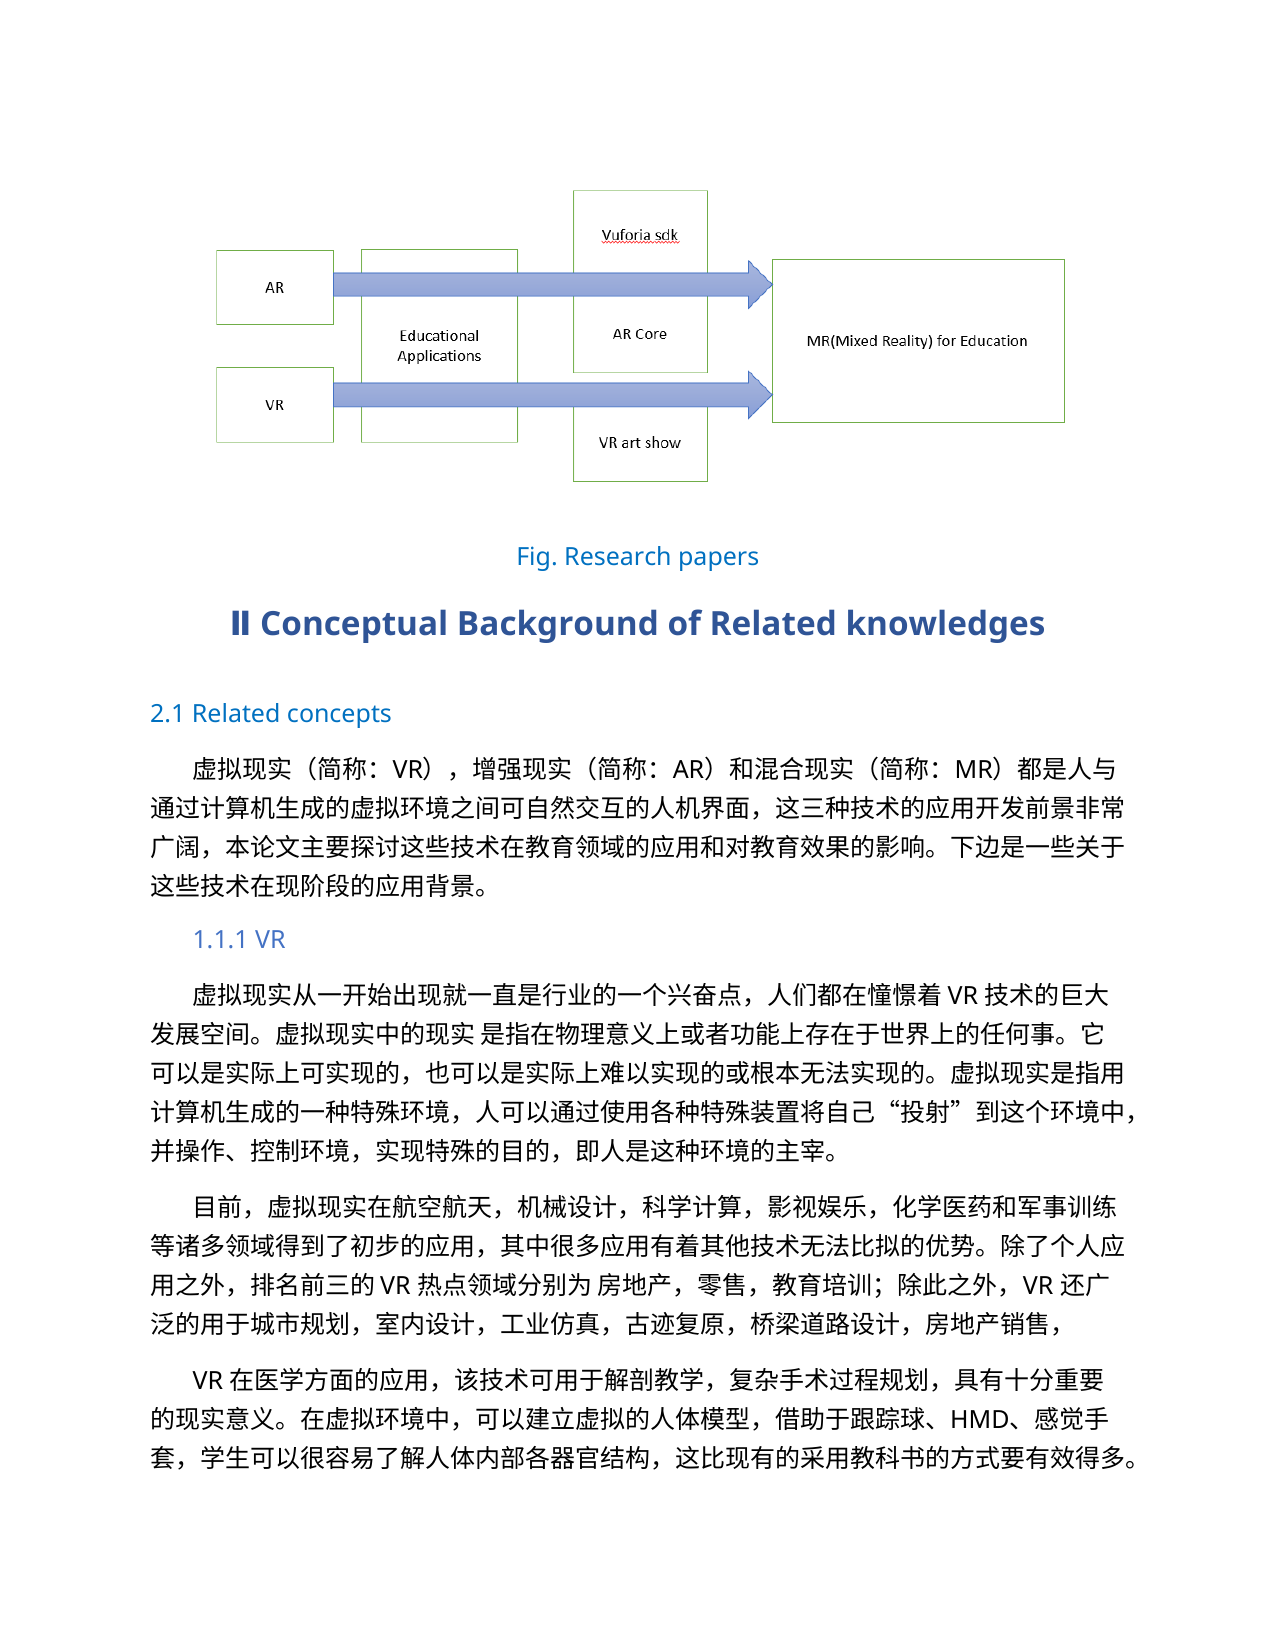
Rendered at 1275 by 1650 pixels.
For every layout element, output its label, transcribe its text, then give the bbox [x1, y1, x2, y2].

text 目前，虚拟现实在航空航天，机械设计，科学计算，影视娱乐，化学医药和军事训练等诸多领域得到了初步的应用，其中很多应用有着其他技术无法比拟的优势。除了个人应用之外，排名前三的VR 热点领域分别为 房地产，零售，教育培训；除此之外，VR 还广泛的用于城市规划，室内设计，工业仿真，古迹复原，桥梁道路设计，房地产销售， [150, 1188, 1125, 1341]
text 2.1 Related concepts [150, 696, 1125, 730]
subtitle Ⅱ Conceptual Background of Related knowledges [150, 600, 1125, 645]
text 虚拟现实从一开始出现就一直是行业的一个兴奋点，人们都在憧憬着VR 技术的巨大发展空间。虚拟现实中的现实 是指在物理意义上或者功能上存在于世界上的任何事。它可以是实际上可实现的，也可以是实际上难以实现的或根本无法实现的。虚拟现实是指用计算机生成的一种特殊环境，人可以通过使用各种特殊装置将自己“投射”到这个环境中，并操作、控制环境，实现特殊的目的，即人是这种环境的主宰。 [150, 976, 1125, 1168]
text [150, 1361, 1125, 1475]
text Fig. Research papers [150, 538, 1125, 572]
text 1.1.1 VR [150, 922, 1125, 956]
picture [196, 177, 1079, 520]
text 虚拟现实（简称：VR），增强现实（简称：AR）和混合现实（简称：MR）都是人与通过计算机生成的虚拟环境之间可自然交互的人机界面，这三种技术的应用开发前景非常广阔，本论文主要探讨这些技术在教育领域的应用和对教育效果的影响。下边是一些关于这些技术在现阶段的应用背景。 [150, 749, 1125, 903]
